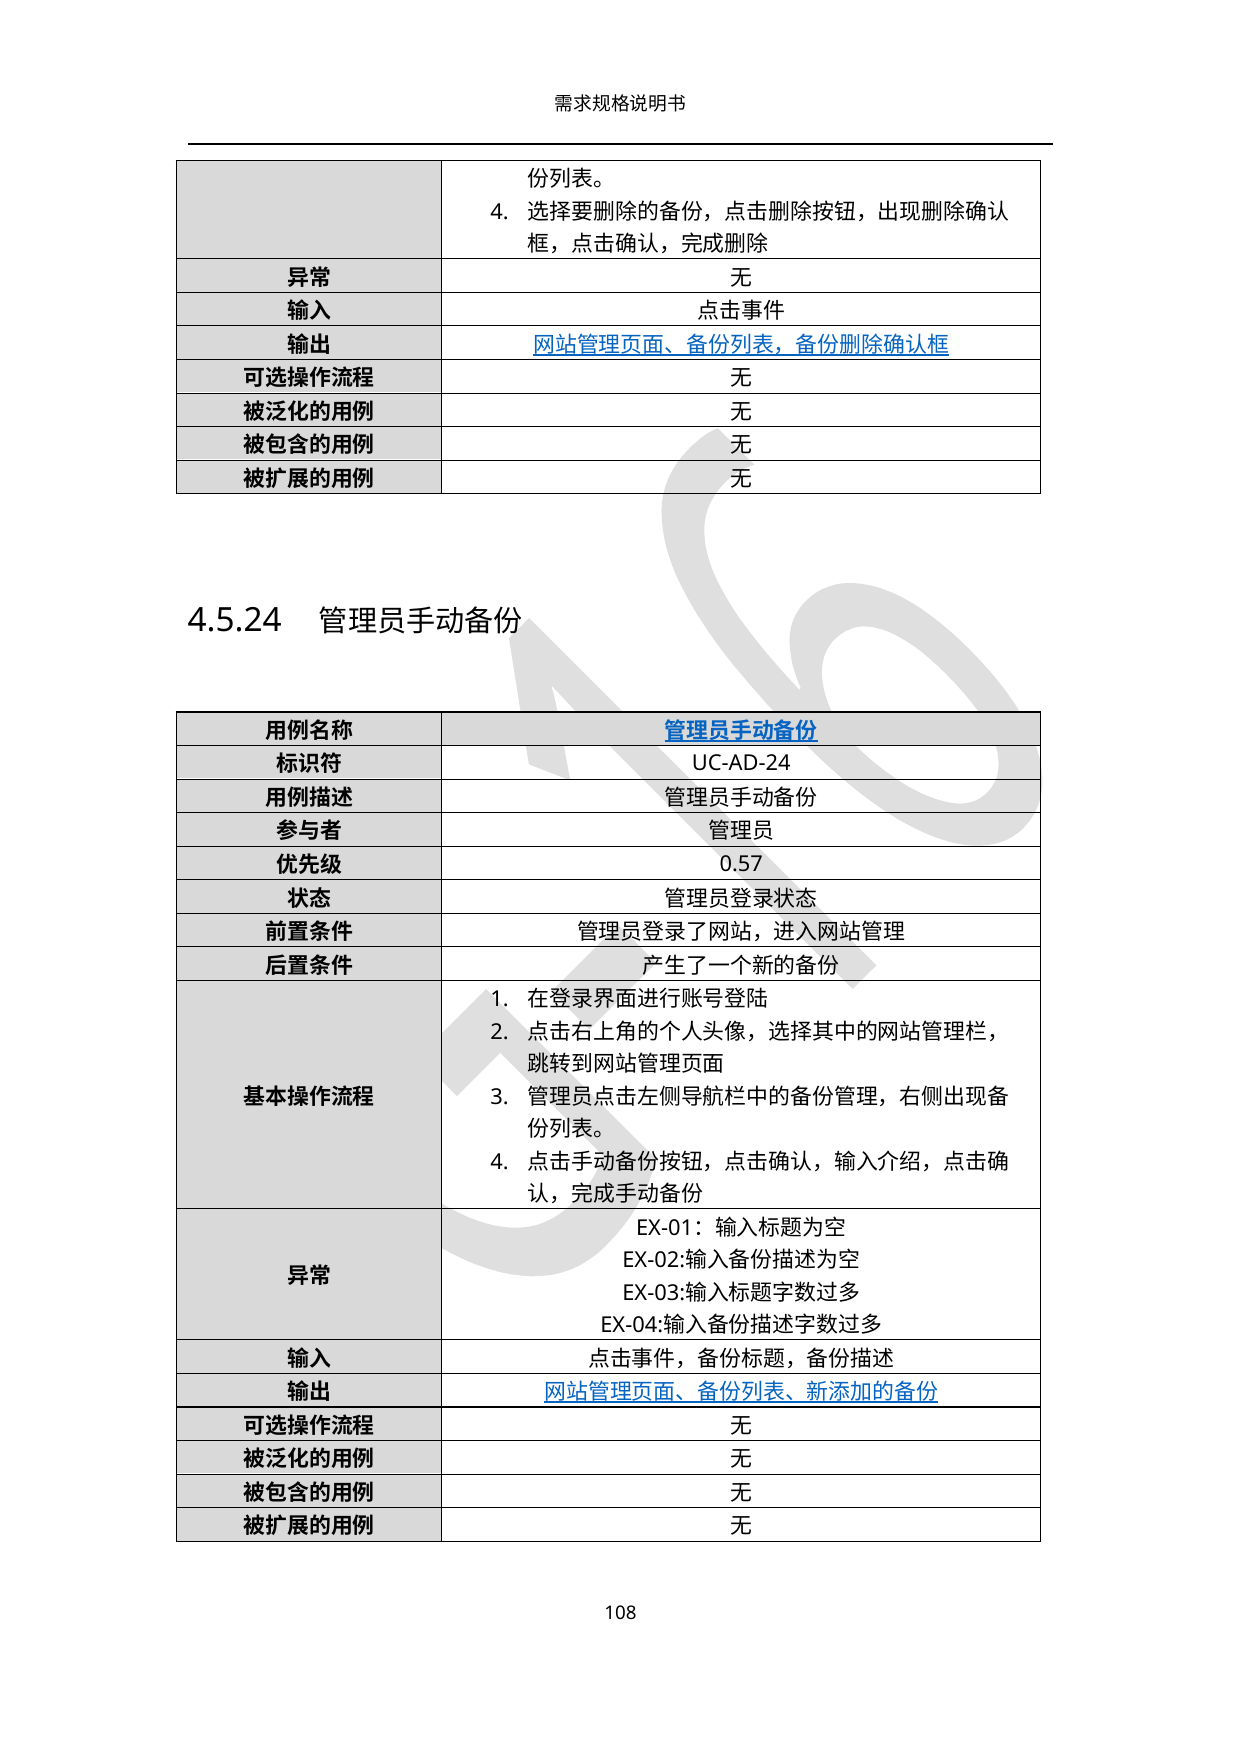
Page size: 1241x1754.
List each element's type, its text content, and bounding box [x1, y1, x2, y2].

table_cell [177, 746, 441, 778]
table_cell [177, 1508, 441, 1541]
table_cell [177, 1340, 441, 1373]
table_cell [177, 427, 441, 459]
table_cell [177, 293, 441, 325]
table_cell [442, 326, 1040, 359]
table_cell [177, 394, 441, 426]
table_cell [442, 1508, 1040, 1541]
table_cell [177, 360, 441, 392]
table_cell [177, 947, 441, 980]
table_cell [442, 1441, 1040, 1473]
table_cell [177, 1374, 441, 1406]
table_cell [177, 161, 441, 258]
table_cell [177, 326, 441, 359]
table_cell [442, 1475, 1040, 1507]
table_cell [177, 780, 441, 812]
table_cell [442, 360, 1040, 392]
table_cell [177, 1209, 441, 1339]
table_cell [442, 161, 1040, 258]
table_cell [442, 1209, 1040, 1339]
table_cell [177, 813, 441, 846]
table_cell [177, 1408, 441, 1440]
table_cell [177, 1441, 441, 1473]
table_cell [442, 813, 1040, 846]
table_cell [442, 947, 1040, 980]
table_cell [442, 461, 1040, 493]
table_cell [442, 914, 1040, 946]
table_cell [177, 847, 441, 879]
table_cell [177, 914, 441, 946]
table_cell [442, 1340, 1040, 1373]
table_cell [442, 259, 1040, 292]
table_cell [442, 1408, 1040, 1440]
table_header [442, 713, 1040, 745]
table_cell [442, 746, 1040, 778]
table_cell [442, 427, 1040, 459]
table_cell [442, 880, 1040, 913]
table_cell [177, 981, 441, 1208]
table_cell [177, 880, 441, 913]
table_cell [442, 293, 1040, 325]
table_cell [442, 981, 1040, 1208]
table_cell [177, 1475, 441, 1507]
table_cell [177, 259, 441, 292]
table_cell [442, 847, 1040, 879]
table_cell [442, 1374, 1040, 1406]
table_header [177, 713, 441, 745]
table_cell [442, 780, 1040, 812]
subtitle 管理员手动备份 [187, 586, 1053, 651]
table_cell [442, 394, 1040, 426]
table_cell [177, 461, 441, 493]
